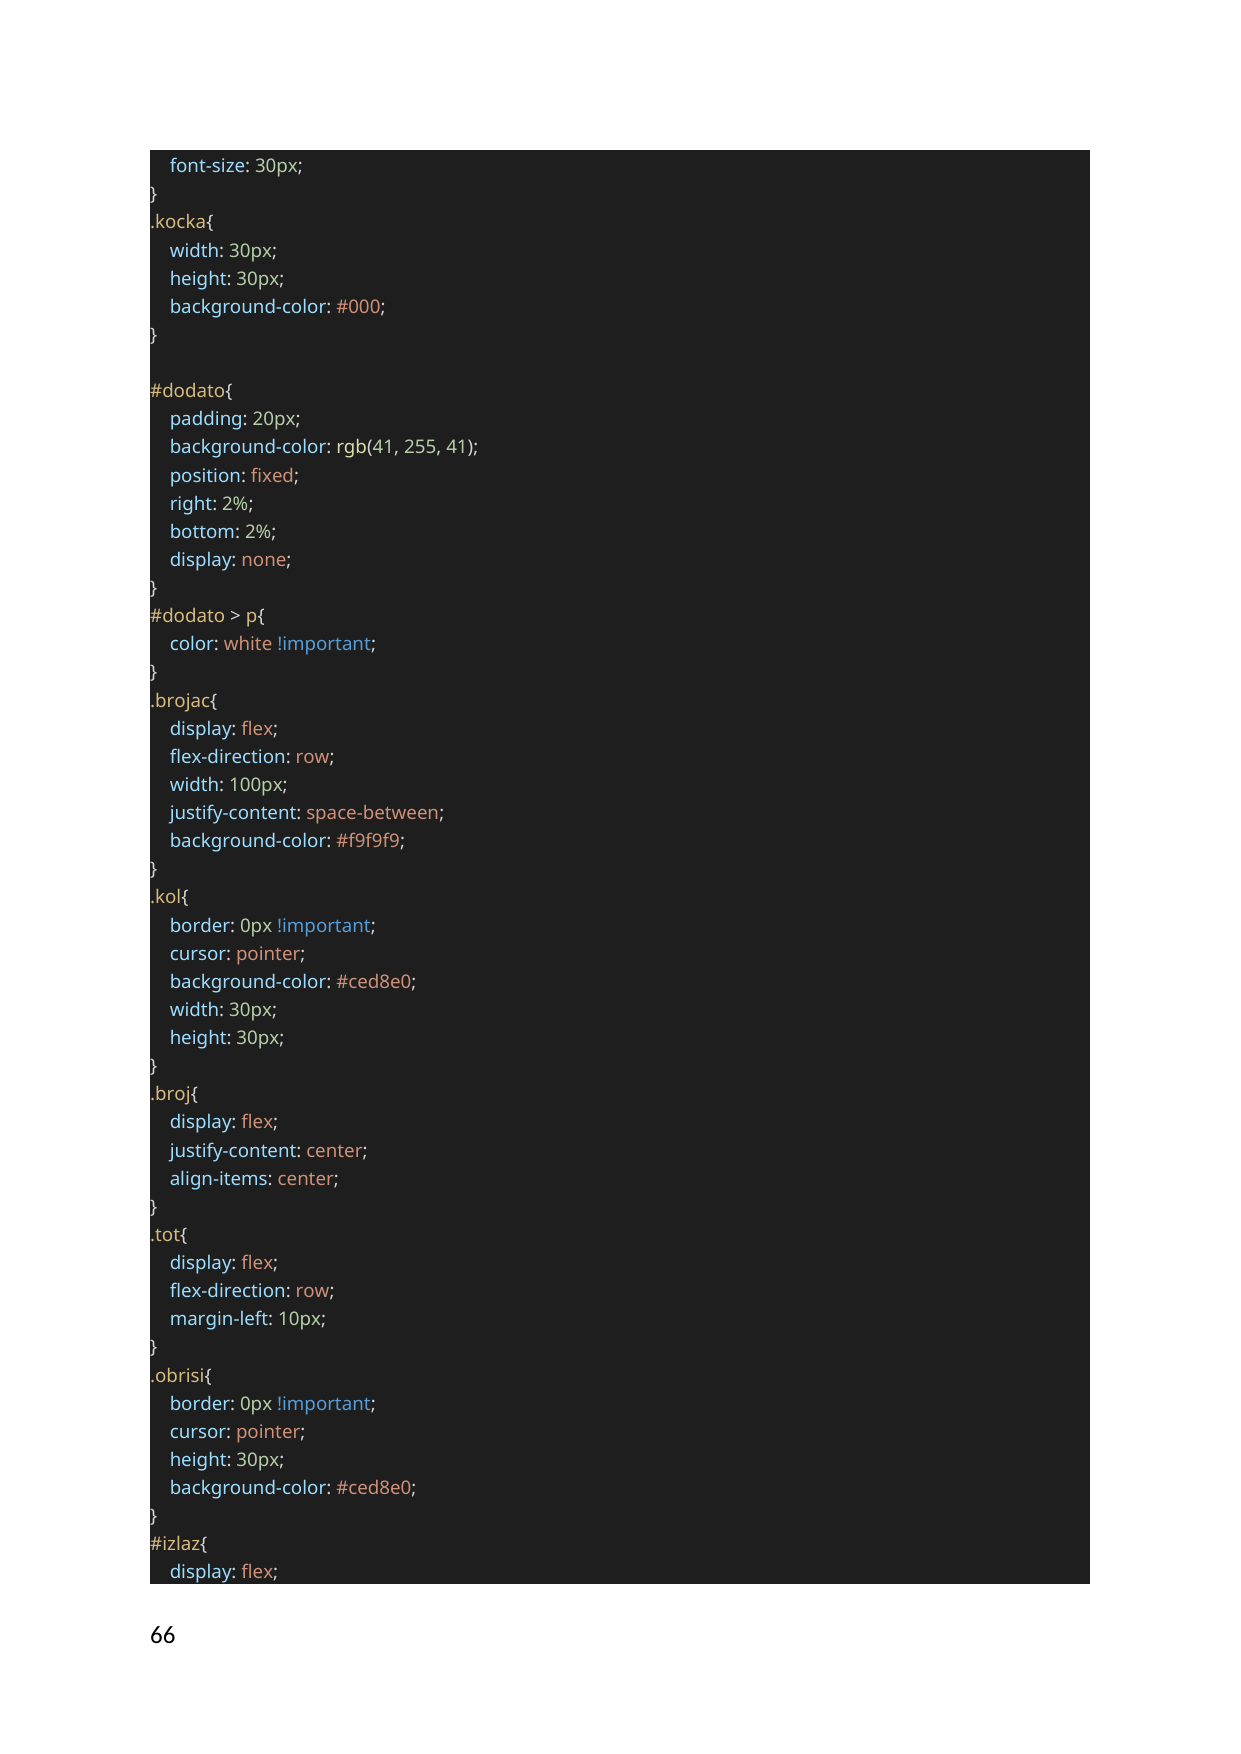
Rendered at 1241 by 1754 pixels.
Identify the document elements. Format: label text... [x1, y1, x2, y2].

text } [150, 656, 1090, 684]
text .brojac{ [150, 684, 1090, 712]
text flex-direction: row; [150, 741, 1090, 769]
text justify-content: center; [150, 1134, 1090, 1162]
text font-size: 30px; [150, 150, 1090, 178]
text .kocka{ [150, 206, 1090, 234]
text cursor: pointer; [150, 1416, 1090, 1444]
text border: 0px !important; [150, 1387, 1090, 1416]
text #izlaz{ [150, 1528, 1090, 1556]
text } [150, 1050, 1090, 1078]
text flex-direction: row; [150, 1275, 1090, 1303]
text display: flex; [150, 1106, 1090, 1134]
text #dodato{ [150, 375, 1090, 403]
text padding: 20px; [150, 403, 1090, 431]
text color: white !important; [150, 628, 1090, 656]
text border: 0px !important; [150, 909, 1090, 937]
text width: 100px; [150, 769, 1090, 797]
text .tot{ [150, 1219, 1090, 1247]
text display: flex; [150, 1247, 1090, 1275]
text .broj{ [150, 1078, 1090, 1106]
text #dodato > p{ [150, 600, 1090, 628]
text margin-left: 10px; [150, 1303, 1090, 1331]
text position: fixed; [150, 459, 1090, 487]
text cursor: pointer; [150, 937, 1090, 966]
text background-color: #ced8e0; [150, 966, 1090, 994]
text } [150, 1331, 1090, 1359]
text justify-content: space-between; [150, 797, 1090, 825]
text } [150, 572, 1090, 600]
text background-color: #f9f9f9; [150, 825, 1090, 853]
text width: 30px; [150, 234, 1090, 262]
text right: 2%; [150, 487, 1090, 516]
text } [150, 1191, 1090, 1219]
text display: flex; [150, 1556, 1090, 1584]
text } [150, 319, 1090, 347]
text display: none; [150, 544, 1090, 572]
text bottom: 2%; [150, 516, 1090, 544]
text height: 30px; [150, 262, 1090, 291]
text height: 30px; [150, 1444, 1090, 1472]
text .obrisi{ [150, 1359, 1090, 1387]
text background-color: #ced8e0; [150, 1472, 1090, 1500]
text height: 30px; [150, 1022, 1090, 1050]
text background-color: #000; [150, 291, 1090, 319]
text } [150, 853, 1090, 881]
text } [150, 1500, 1090, 1528]
text display: flex; [150, 712, 1090, 741]
text width: 30px; [150, 994, 1090, 1022]
text background-color: rgb(41, 255, 41); [150, 431, 1090, 459]
text .kol{ [150, 881, 1090, 909]
text } [150, 178, 1090, 206]
text align-items: center; [150, 1162, 1090, 1191]
